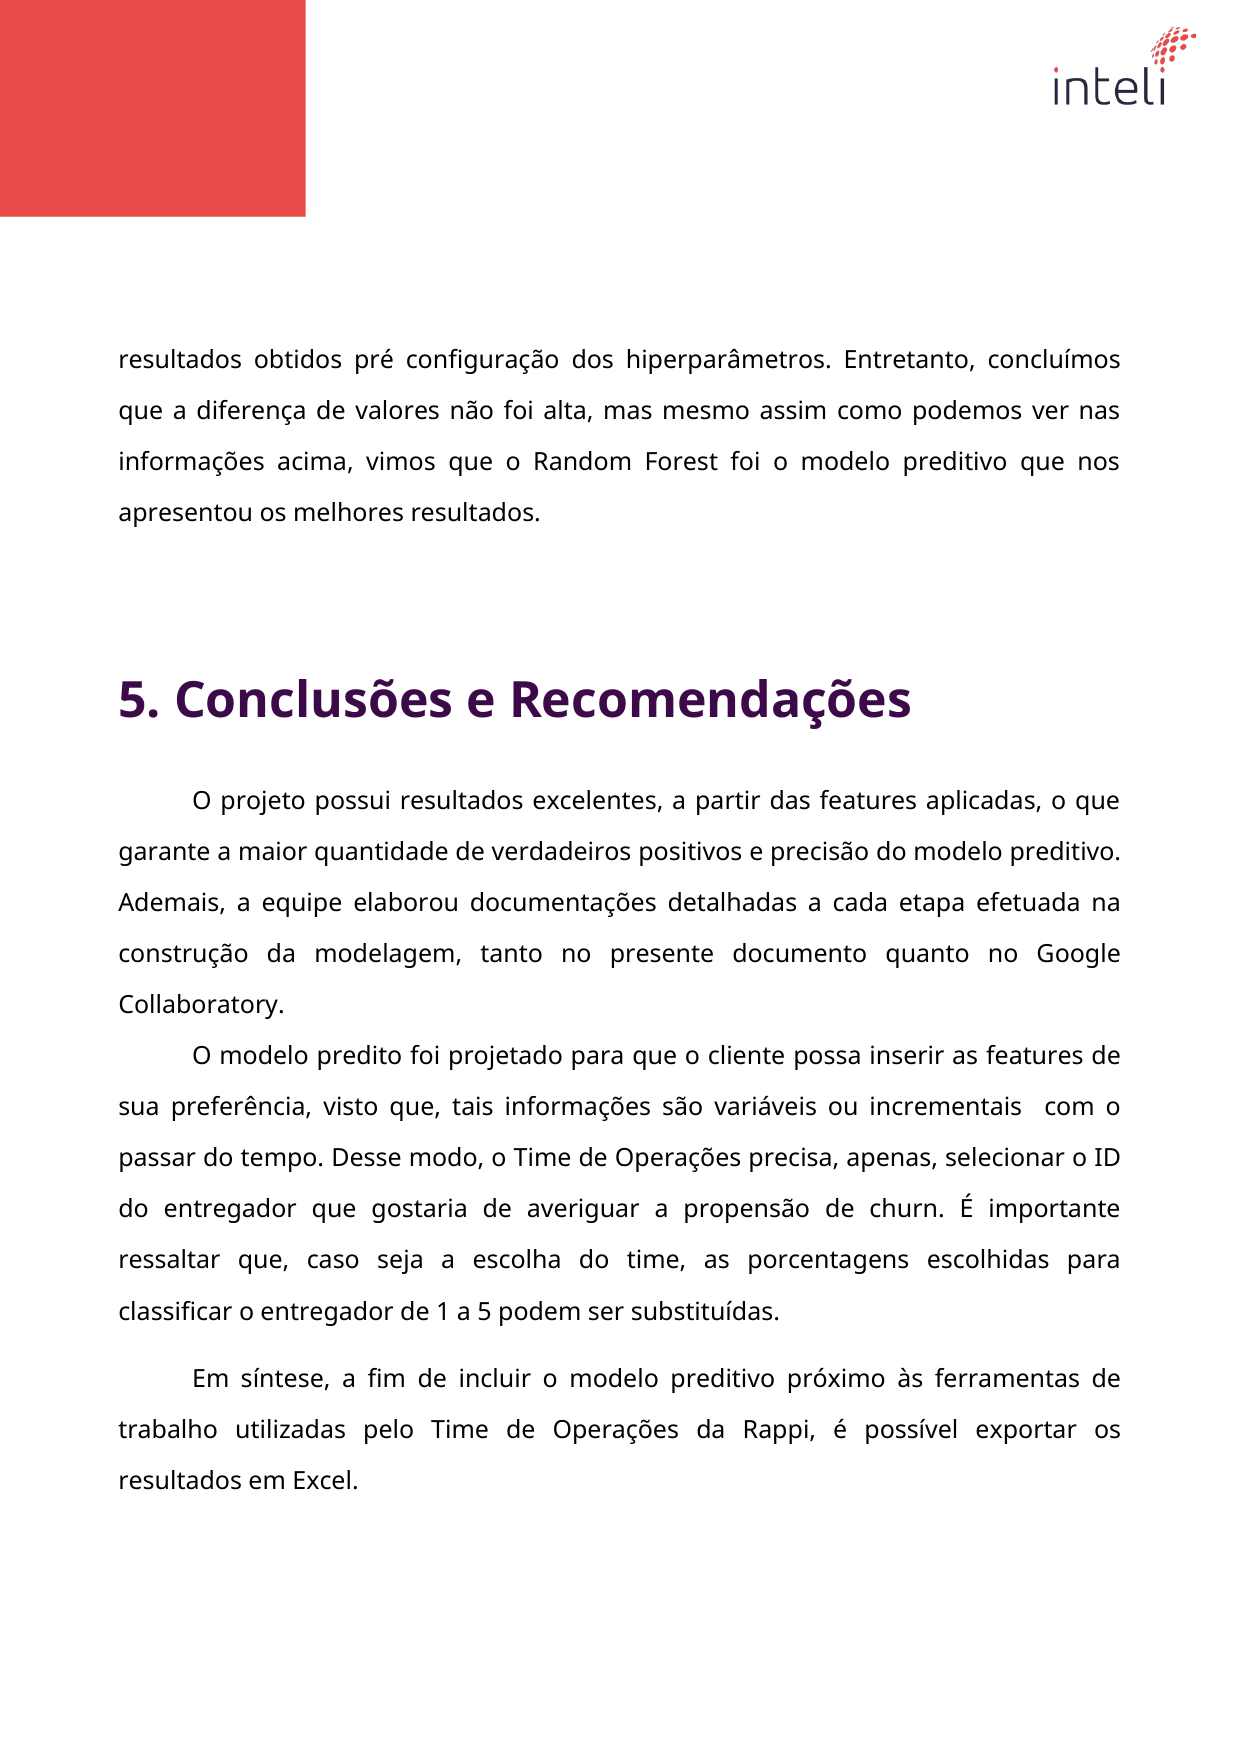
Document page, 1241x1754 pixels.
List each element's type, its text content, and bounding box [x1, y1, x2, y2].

subtitle 5. Conclusões e Recomendações [118, 664, 1122, 732]
text O projeto possui resultados excelentes, a partir das features aplicadas, o que garante a maior quantidade de verdadeiros positivos e precisão do modelo preditivo. Ademais, a equipe elaborou documentações detalhadas a cada etapa efetuada na construção da modelagem, tanto no presente documento quanto no Google Collaboratory. O modelo predito foi projetado para que o cliente possa inserir as features de sua preferência, visto que, tais informações são variáveis ou incrementais com o passar do tempo. Desse modo, o Time de Operações precisa, apenas, selecionar o ID do entregador que gostaria de averiguar a propensão de churn. É importante ressaltar que, caso seja a escolha do time, as porcentagens escolhidas para classificar o entregador de 1 a 5 podem ser substituídas. [118, 783, 1122, 1327]
text Em síntese, a fim de incluir o modelo preditivo próximo às ferramentas de trabalho utilizadas pelo Time de Operações da Rappi, é possível exportar os resultados em Excel. [118, 1361, 1122, 1497]
picture [0, 0, 306, 217]
picture [1054, 27, 1197, 105]
